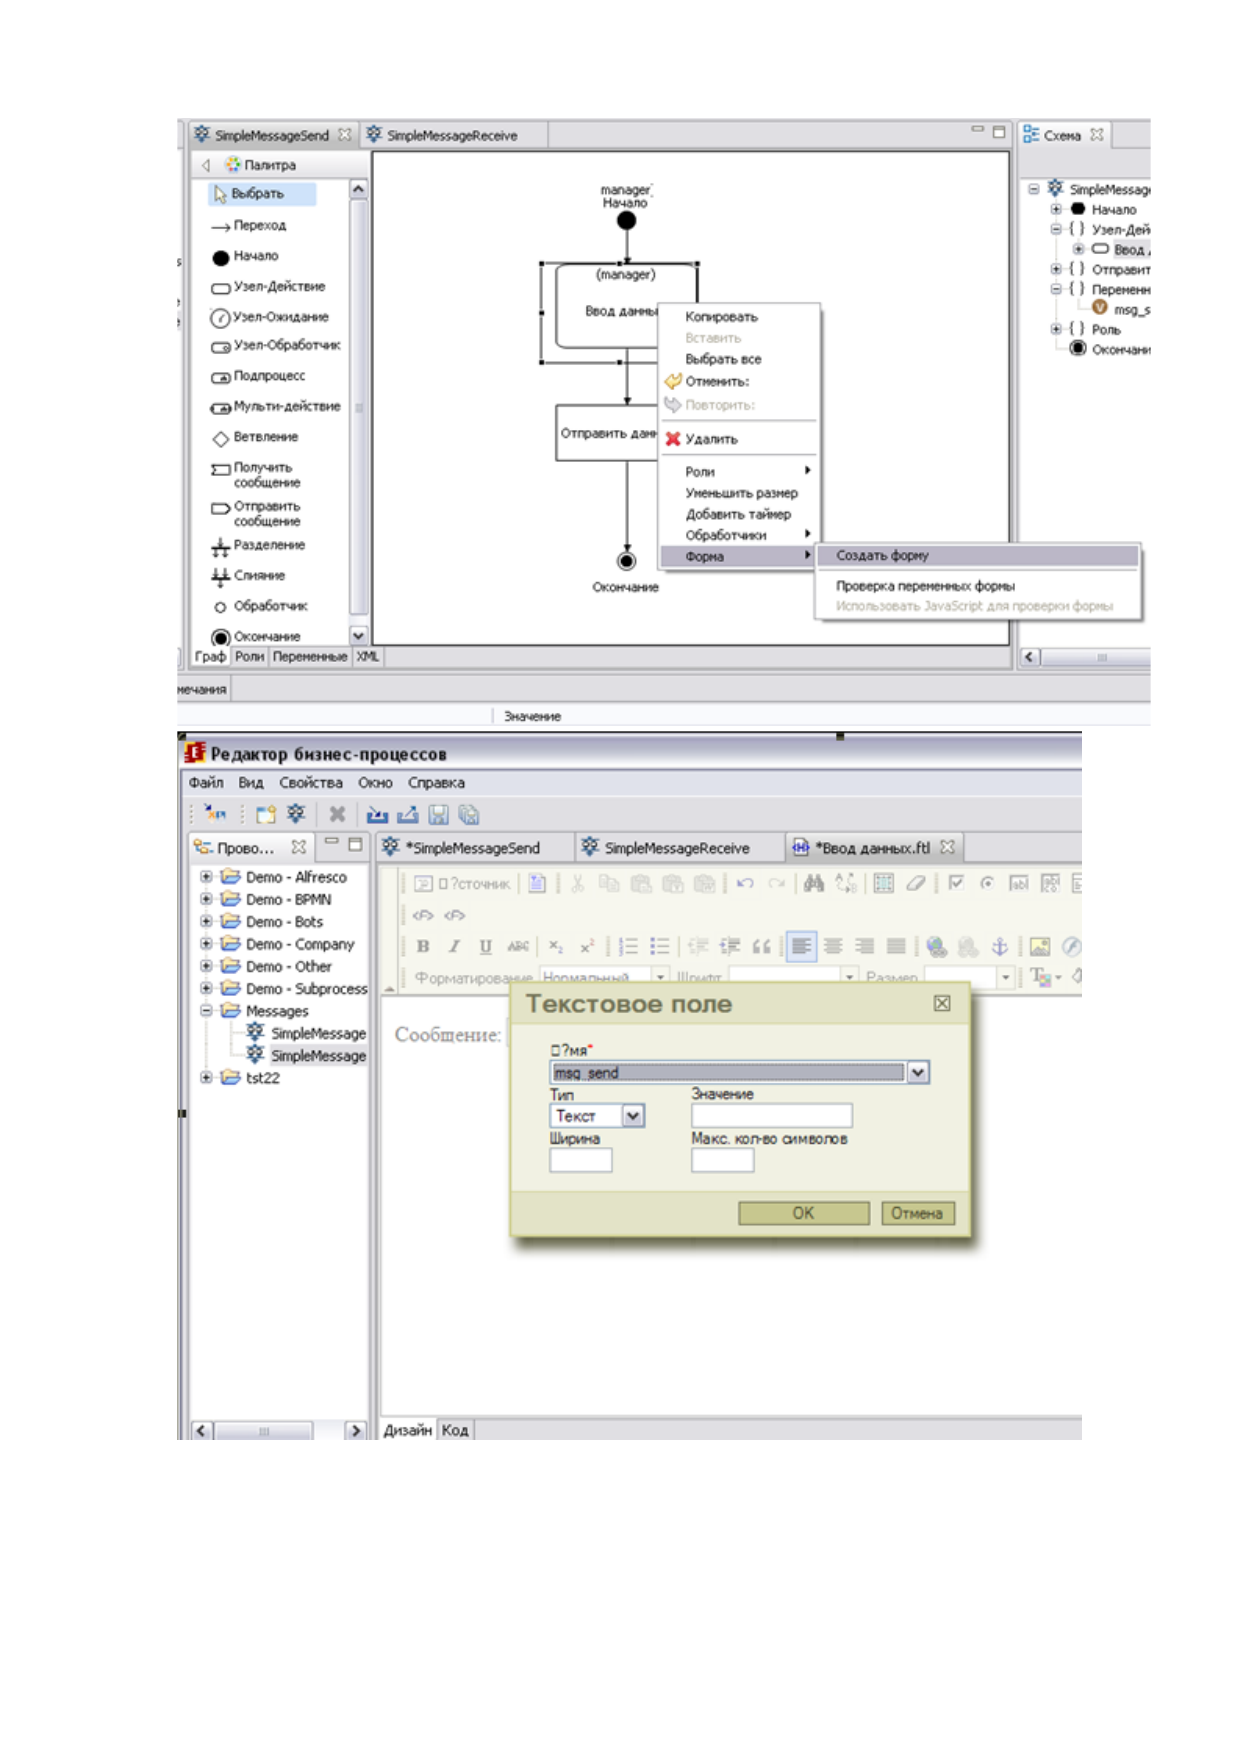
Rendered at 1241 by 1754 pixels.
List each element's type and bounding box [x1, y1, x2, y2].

picture [177, 118, 1151, 726]
picture [177, 730, 1082, 1440]
